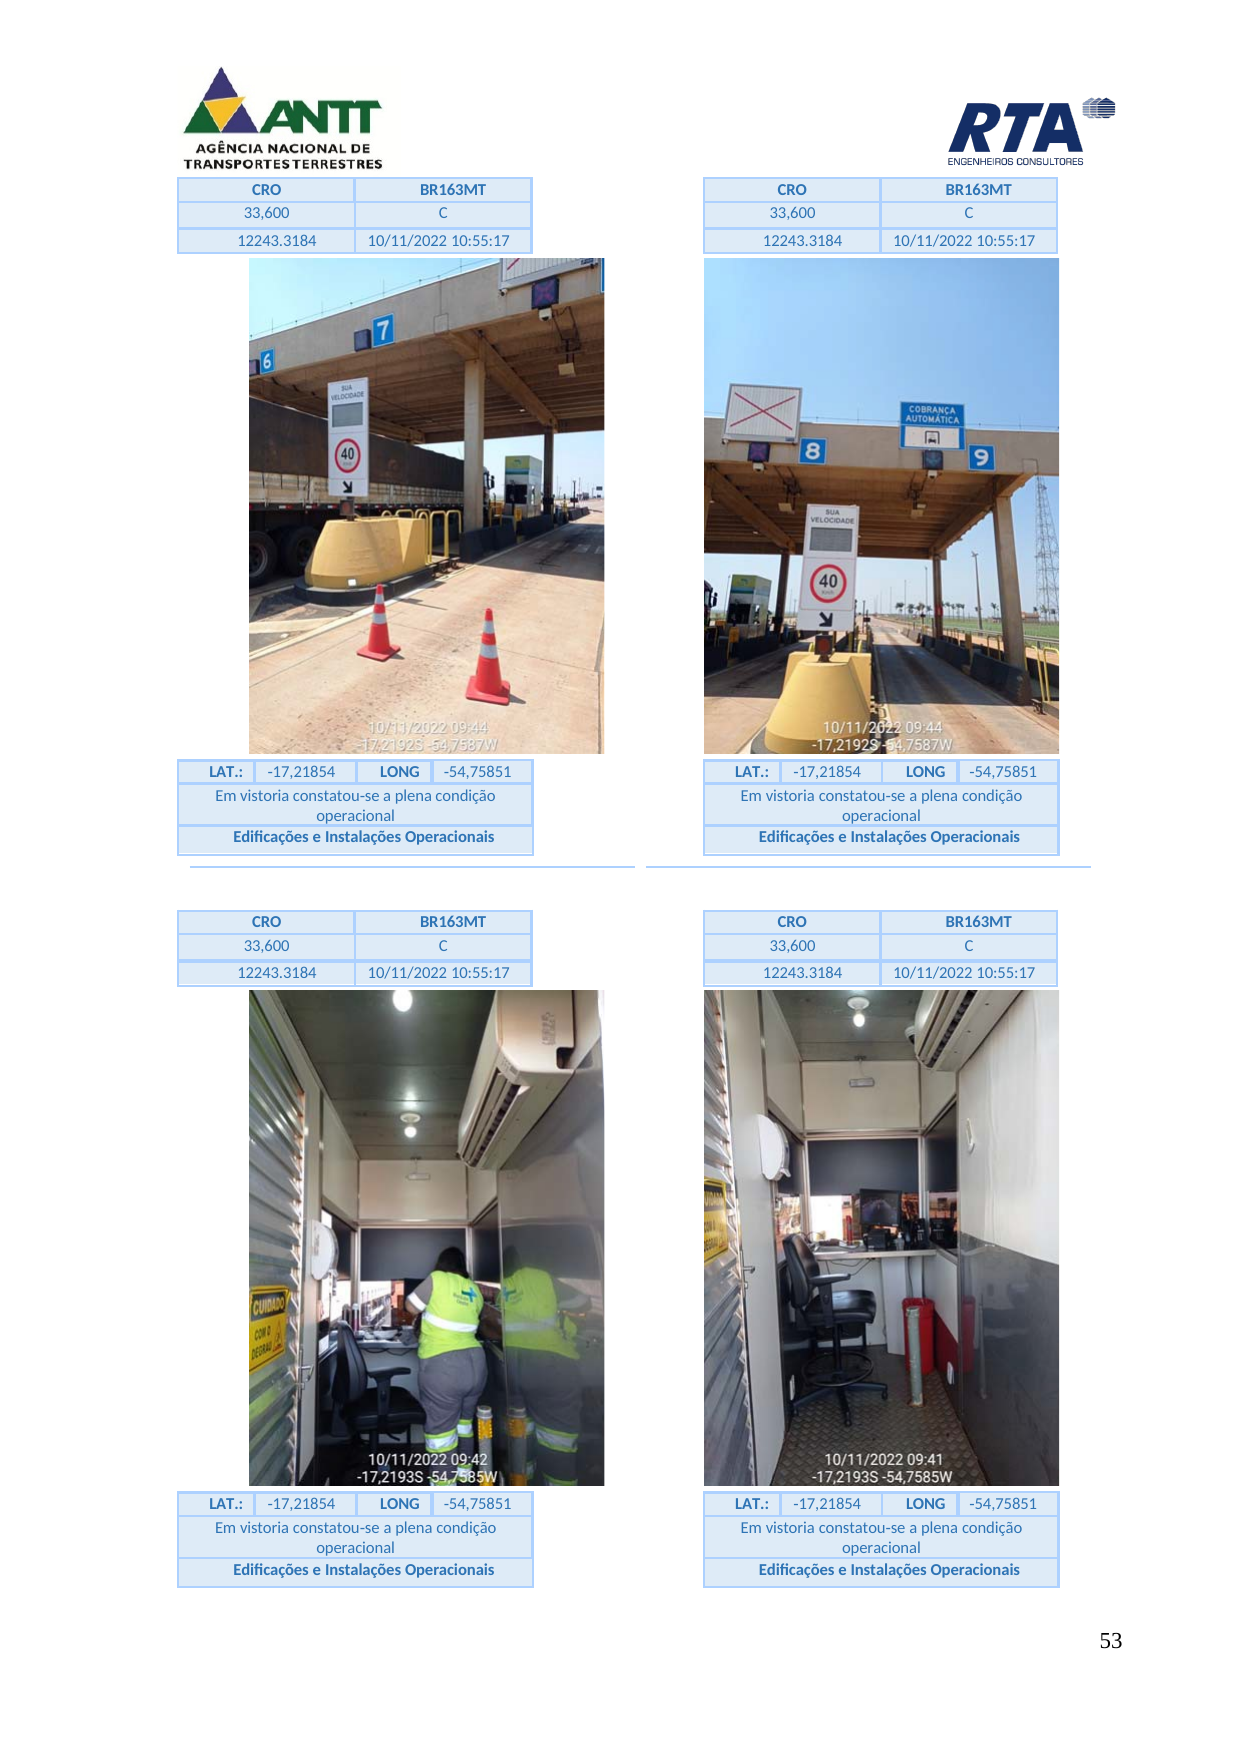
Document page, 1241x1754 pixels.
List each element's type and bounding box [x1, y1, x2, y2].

picture [177, 66, 402, 177]
picture [932, 86, 1123, 176]
picture [249, 990, 605, 1486]
picture [704, 258, 1060, 754]
picture [249, 258, 605, 754]
picture [704, 990, 1060, 1486]
